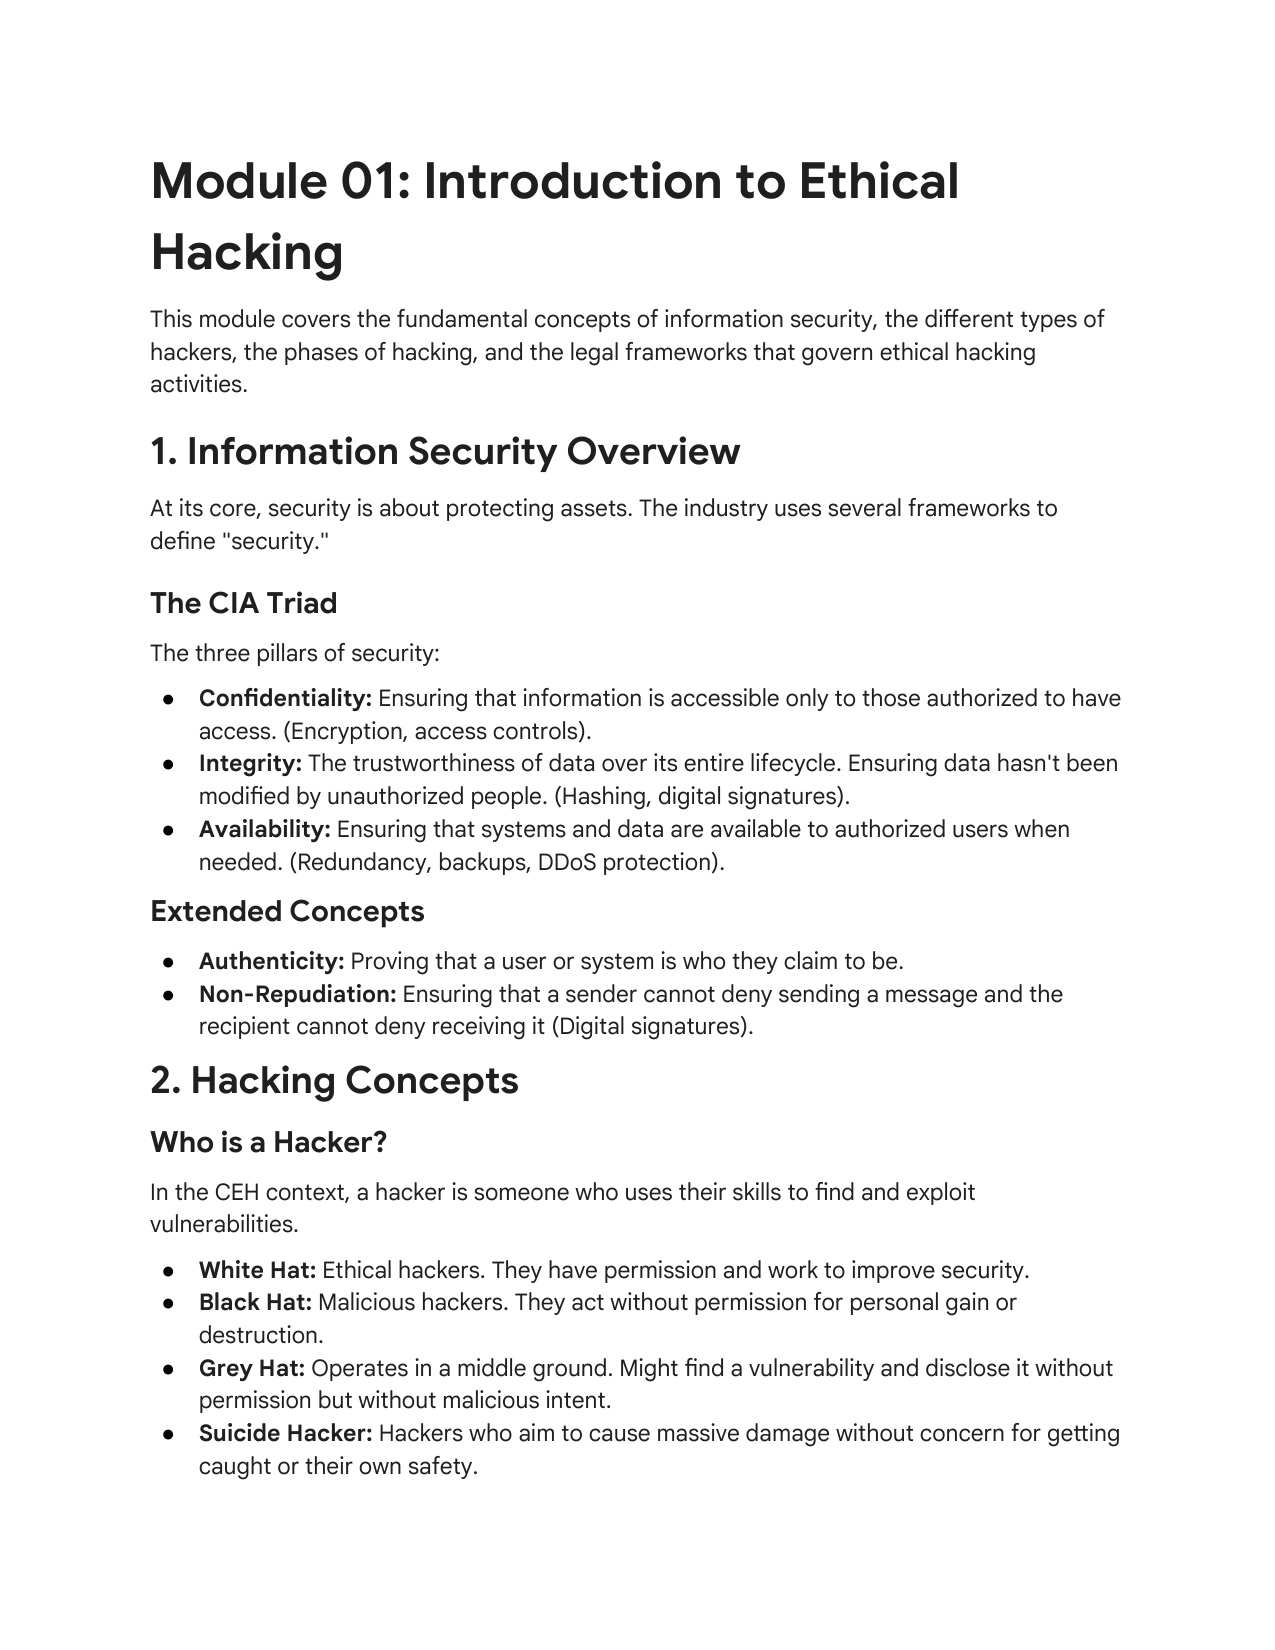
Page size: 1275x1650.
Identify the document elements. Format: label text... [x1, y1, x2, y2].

text The three pillars of security: [150, 639, 1125, 668]
subtitle Extended Concepts [150, 893, 1125, 929]
text This module covers the fundamental concepts of information security, the different types of hackers, the phases of hacking, and the legal frameworks that govern ethical hacking activities. [150, 305, 1125, 399]
list Black Hat: Malicious hackers. They act without permission for personal gain or destruction. [161, 1288, 1125, 1350]
list Suicide Hacker: Hackers who aim to cause massive damage without concern for getting caught or their own safety. [161, 1419, 1125, 1481]
list Integrity: The trustworthiness of data over its entire lifecycle. Ensuring data hasn't been modified by unauthorized people. (Hashing, digital signatures). [161, 749, 1125, 811]
list White Hat: Ethical hackers. They have permission and work to improve security. [161, 1256, 1125, 1284]
list Authenticity: Proving that a user or system is who they claim to be. [161, 947, 1125, 976]
list Availability: Ensuring that systems and data are available to authorized users when needed. (Redundancy, backups, DDoS protection). [161, 815, 1125, 876]
text At its core, security is about protecting assets. The industry uses several frameworks to define "security." [150, 494, 1125, 556]
subtitle Who is a Hacker? [150, 1124, 1125, 1160]
list Grey Hat: Operates in a middle ground. Might find a vulnerability and disclose it without permission but without malicious intent. [161, 1354, 1125, 1415]
subtitle 2. Hacking Concepts [150, 1058, 1125, 1105]
subtitle 1. Information Security Overview [150, 428, 1125, 475]
subtitle The CIA Triad [150, 585, 1125, 621]
list Non-Repudiation: Ensuring that a sender cannot deny sending a message and the recipient cannot deny receiving it (Digital signatures). [161, 980, 1125, 1041]
subtitle Module 01: Introduction to Ethical Hacking [150, 150, 1125, 284]
list Confidentiality: Ensuring that information is accessible only to those authorized to have access. (Encryption, access controls). [161, 684, 1125, 746]
text In the CEH context, a hacker is someone who uses their skills to find and exploit vulnerabilities. [150, 1178, 1125, 1239]
